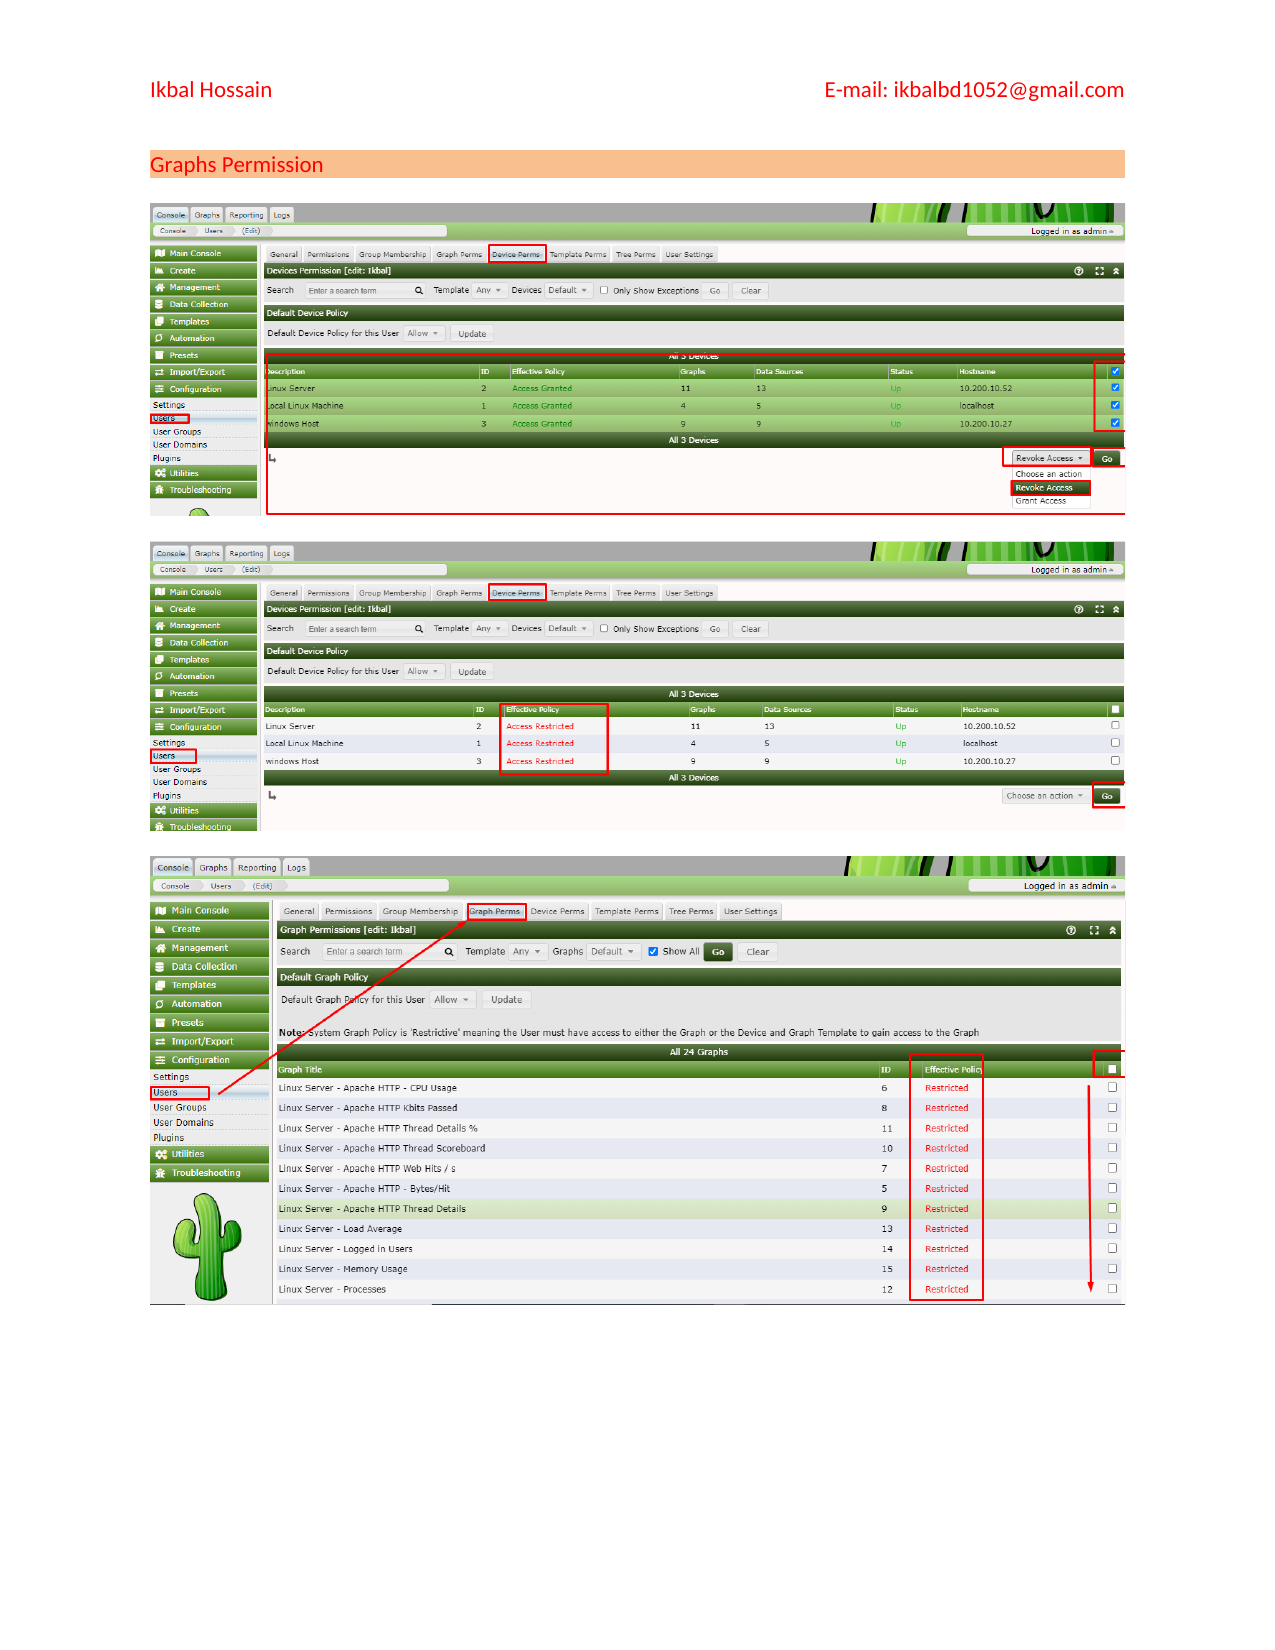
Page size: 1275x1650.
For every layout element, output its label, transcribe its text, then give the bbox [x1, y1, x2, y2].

text Graphs Permission [150, 150, 1125, 178]
picture [150, 203, 1125, 516]
picture [150, 540, 1125, 831]
picture [150, 856, 1125, 1305]
